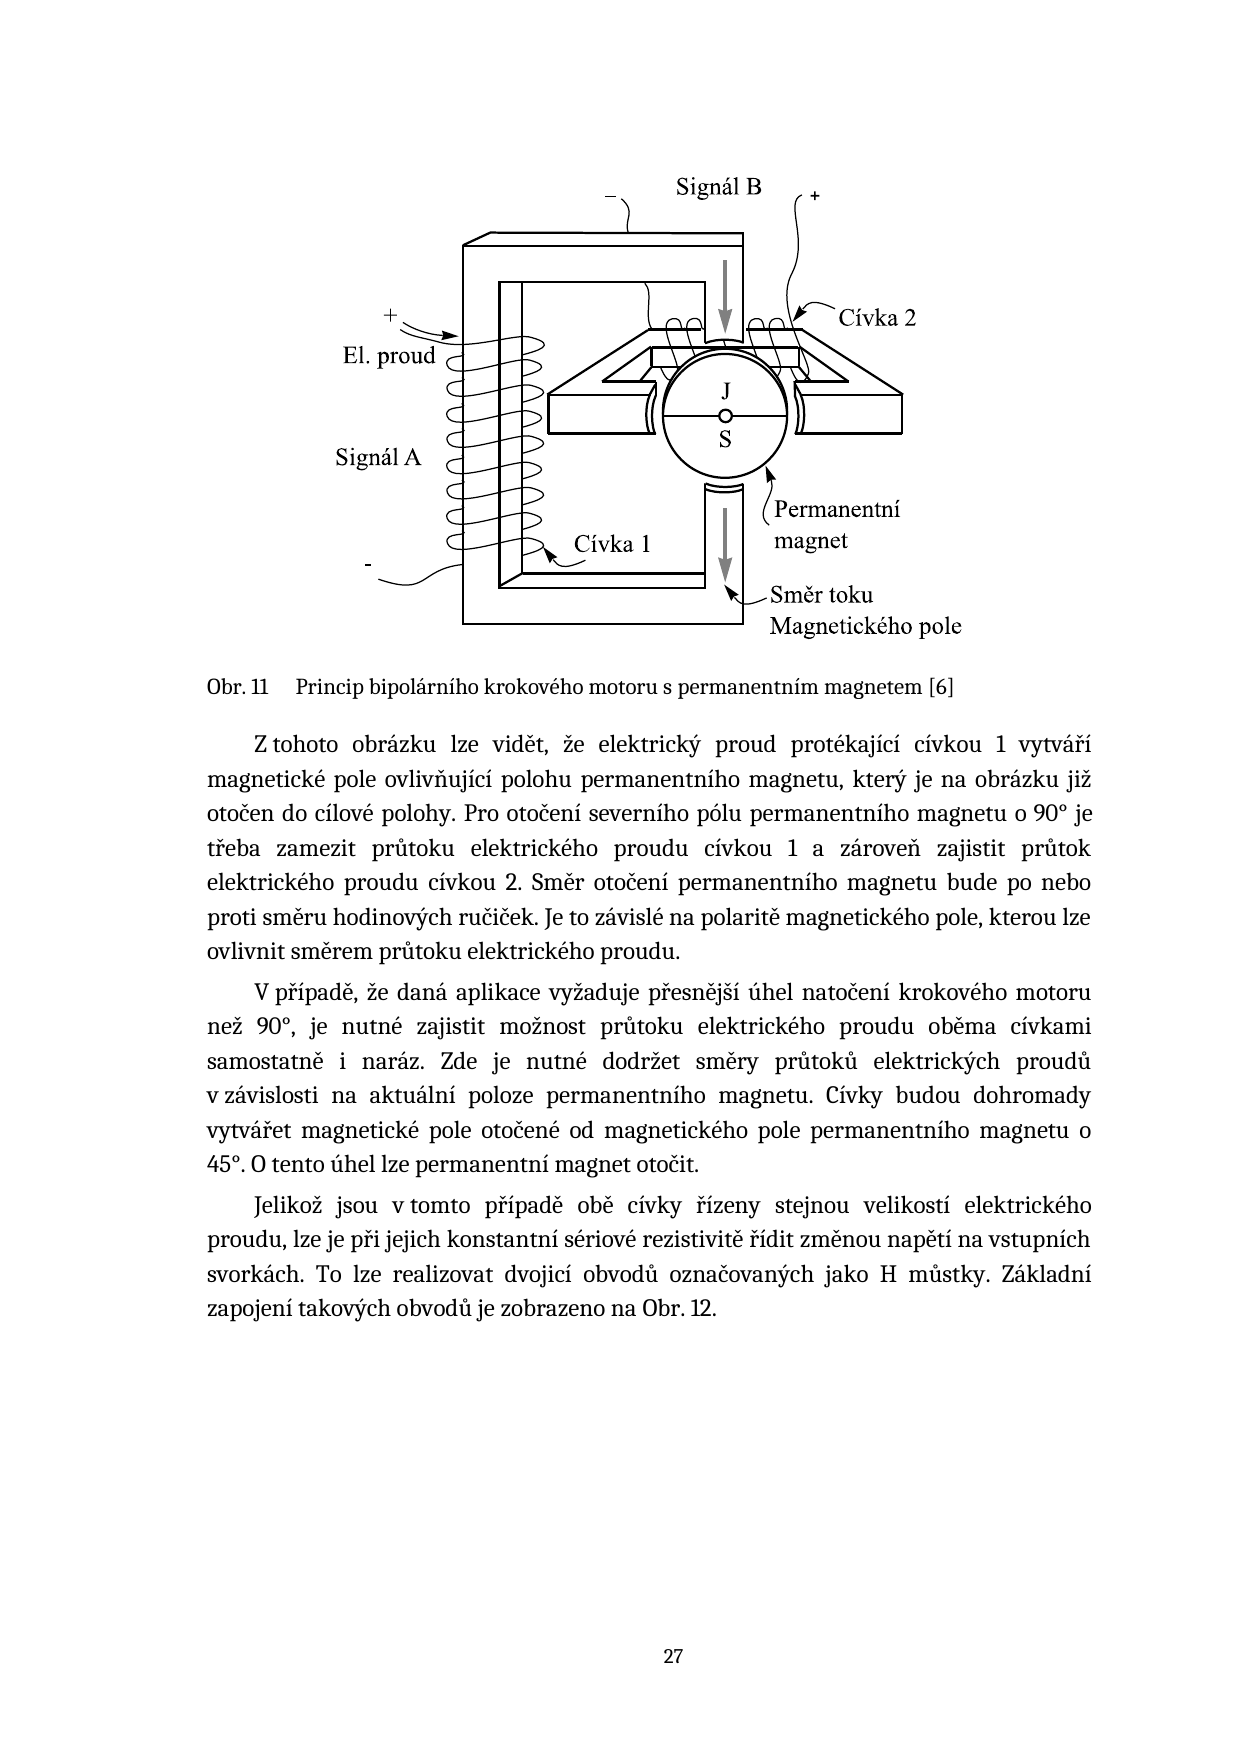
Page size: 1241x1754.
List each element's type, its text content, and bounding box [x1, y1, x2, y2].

text Z tohoto obrázku lze vidět, že elektrický proud protékající cívkou 1 vytváří magnetické pole ovlivňující polohu permanentního magnetu, který je na obrázku již otočen do cílové polohy. Pro otočení severního pólu permanentního magnetu o 90° je třeba zamezit průtoku elektrického proudu cívkou 1 a zároveň zajistit průtok elektrického proudu cívkou 2. Směr otočení permanentního magnetu bude po nebo proti směru hodinových ručiček. Je to závislé na polaritě magnetického pole, kterou lze ovlivnit směrem průtoku elektrického proudu. [207, 730, 1092, 966]
text V případě, že daná aplikace vyžaduje přesnější úhel natočení krokového motoru než 90°, je nutné zajistit možnost průtoku elektrického proudu oběma cívkami samostatně i naráz. Zde je nutné dodržet směry průtoků elektrických proudů v závislosti na aktuální poloze permanentního magnetu. Cívky budou dohromady vytvářet magnetické pole otočené od magnetického pole permanentního magnetu o 45°. O tento úhel lze permanentní magnet otočit. [207, 978, 1092, 1179]
text Jelikož jsou v tomto případě obě cívky řízeny stejnou velikostí elektrického proudu, lze je při jejich konstantní sériové rezistivitě řídit změnou napětí na vstupních svorkách. To lze realizovat dvojicí obvodů označovaných jako H můstky. Základní zapojení takových obvodů je zobrazeno na obr. 12. [207, 1191, 1092, 1323]
